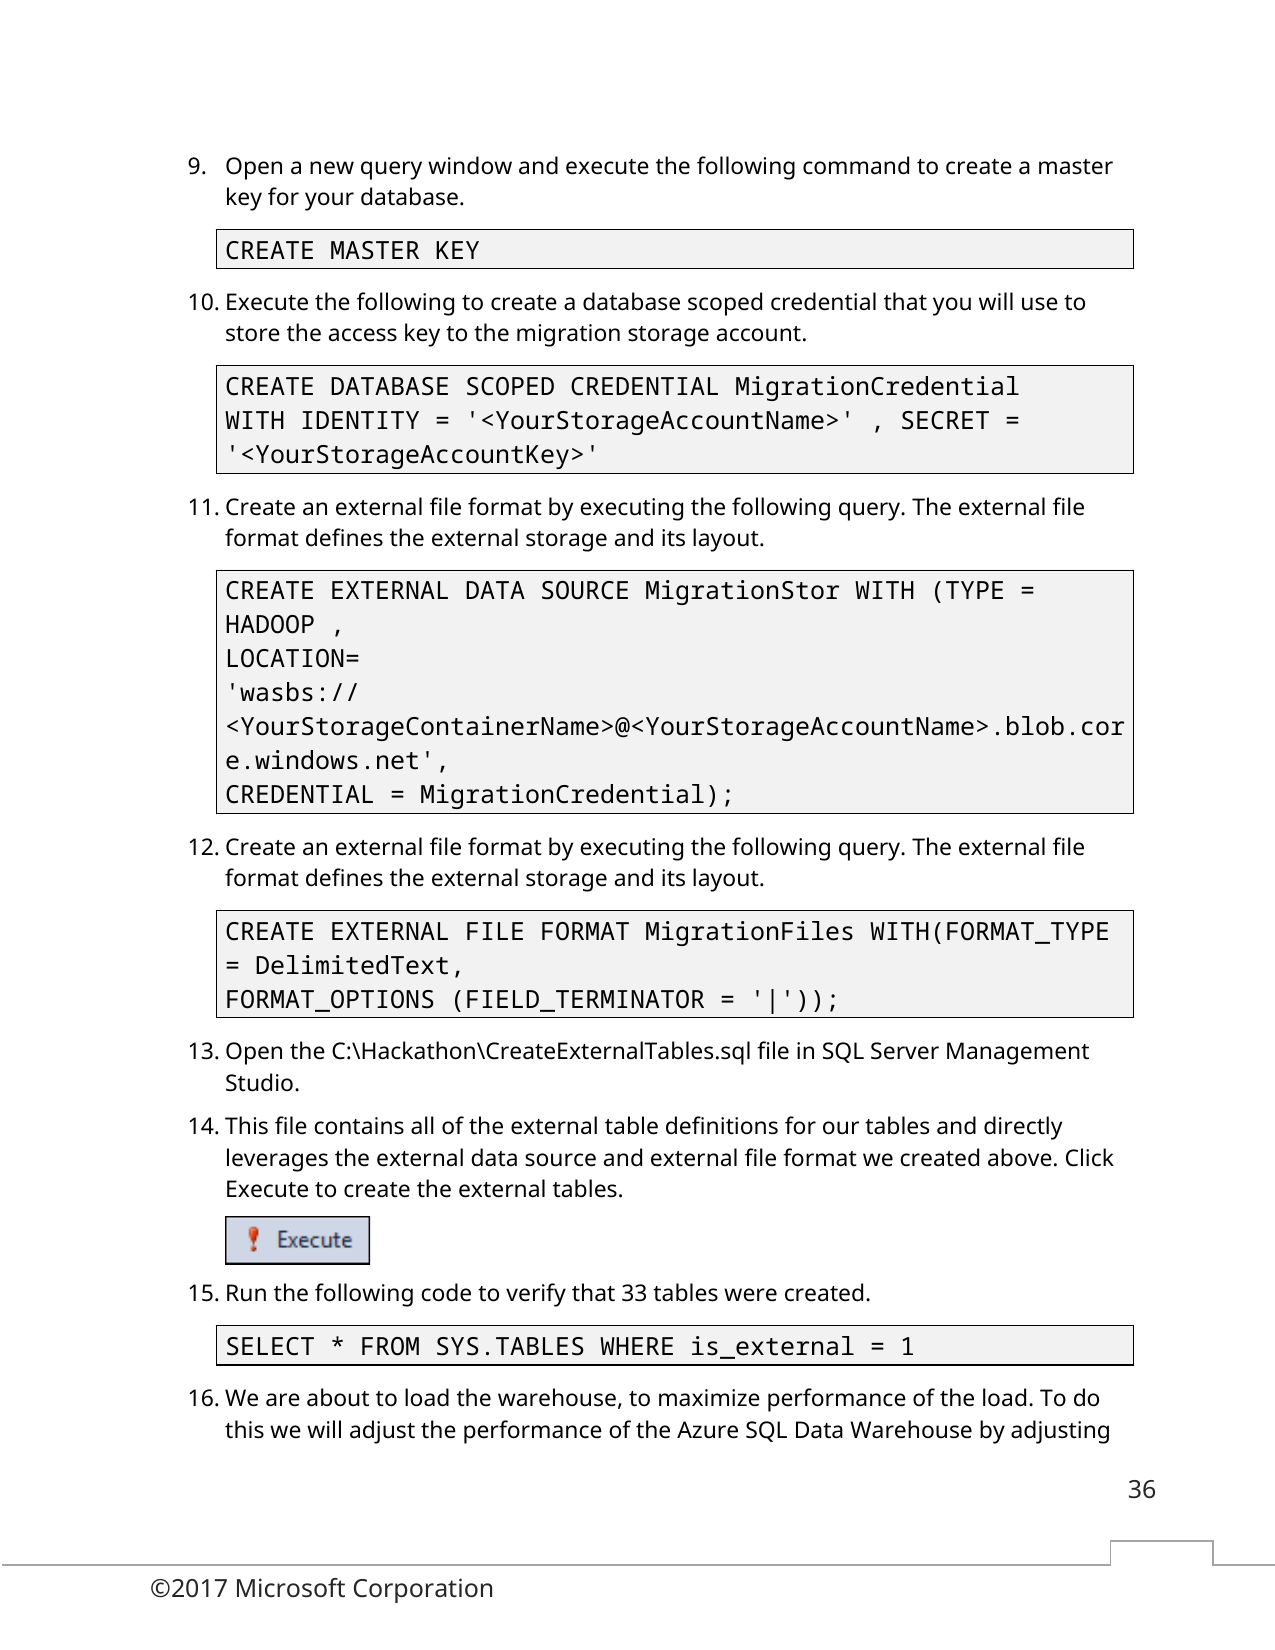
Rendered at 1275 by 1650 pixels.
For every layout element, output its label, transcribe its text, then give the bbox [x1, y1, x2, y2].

text 'wasbs://<YourStorageContainerName>@<YourStorageAccountName>.blob.core.windows.net', [217, 672, 1133, 774]
text CREATE EXTERNAL FILE FORMAT MigrationFiles WITH(FORMAT_TYPE = DelimitedText, [217, 911, 1133, 978]
list This file contains all of the external table definitions for our tables and directly leverages the external data source and external file format we created above. Click Execute to create the external tables. [187, 1110, 1125, 1204]
text CREDENTIAL = MigrationCredential); [217, 774, 1133, 813]
list Open the C:\Hackathon\CreateExternalTables.sql file in SQL Server Management Studio. [187, 1035, 1125, 1098]
list Run the following code to verify that 33 tables were created. [187, 1277, 1125, 1309]
text FORMAT_OPTIONS (FIELD_TERMINATOR = '|')); [217, 978, 1133, 1017]
list Execute the following to create a database scoped credential that you will use to store the access key to the migration storage account. [187, 286, 1125, 349]
text CREATE MASTER KEY [217, 230, 1133, 268]
text CREATE DATABASE SCOPED CREDENTIAL MigrationCredential [217, 366, 1133, 399]
text LOCATION= [217, 638, 1133, 672]
picture [225, 1216, 371, 1265]
text CREATE EXTERNAL DATA SOURCE MigrationStor WITH (TYPE = HADOOP , [217, 571, 1133, 638]
text SELECT * FROM SYS.TABLES WHERE is_external = 1 [217, 1326, 1133, 1364]
list Create an external file format by executing the following query. The external file format defines the external storage and its layout. [187, 831, 1125, 893]
text WITH IDENTITY = '<YourStorageAccountName>' , SECRET = '<YourStorageAccountKey>' [217, 399, 1133, 473]
list Open a new query window and execute the following command to create a master key for your database. [187, 150, 1125, 212]
list Create an external file format by executing the following query. The external file format defines the external storage and its layout. [187, 490, 1125, 553]
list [187, 1382, 1125, 1445]
